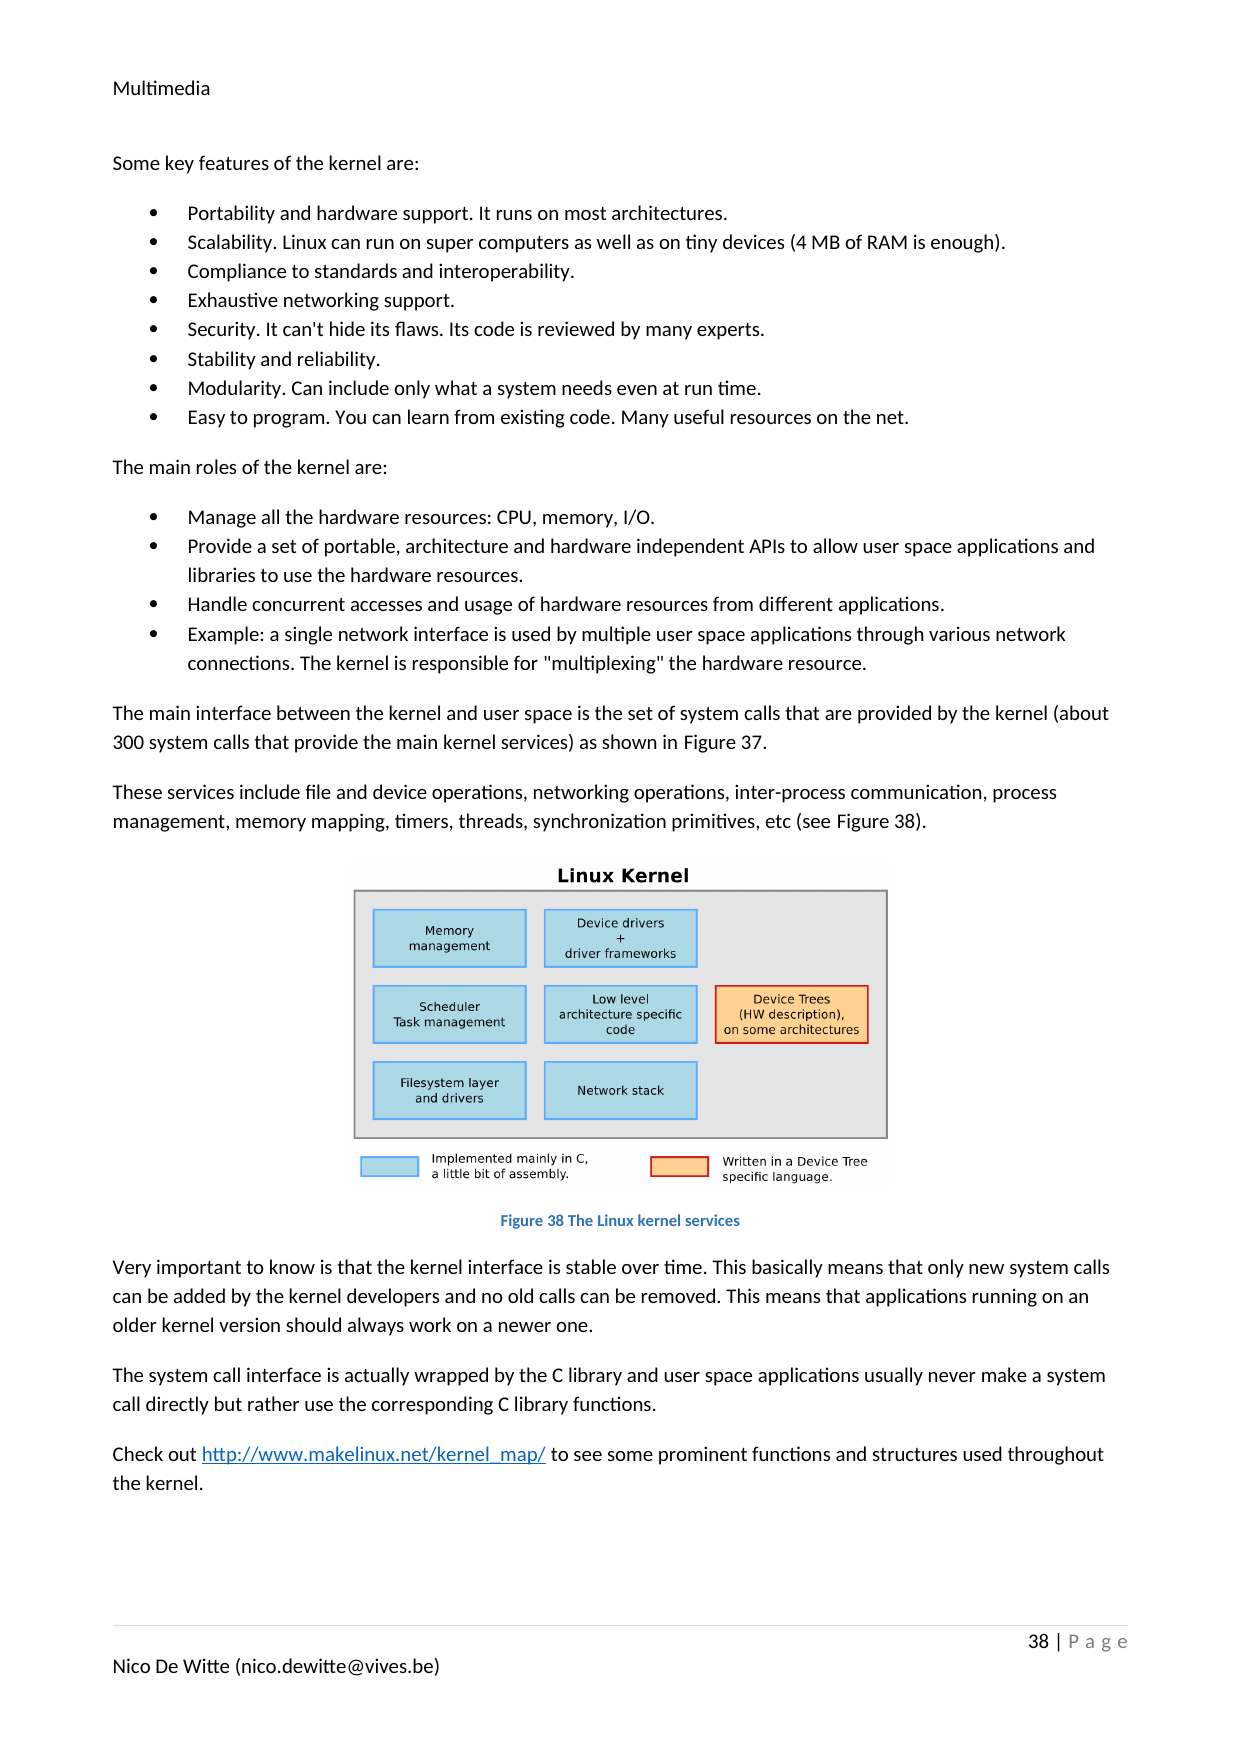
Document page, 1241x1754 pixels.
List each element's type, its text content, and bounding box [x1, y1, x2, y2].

text These services include file and device operations, networking operations, inter-process communication, process management, memory mapping, timers, threads, synchronization primitives, etc (see Figure 38). [112, 779, 1128, 834]
list Modularity. Can include only what a system needs even at run time. [150, 375, 1128, 400]
list Portability and hardware support. It runs on most architectures. [150, 200, 1128, 225]
list Scalability. Linux can run on super computers as well as on tiny devices (4 MB of RAM is enough). [150, 229, 1128, 254]
text The main interface between the kernel and user space is the set of system calls that are provided by the kernel (about 300 system calls that provide the main kernel services) as shown in Figure 37. [112, 700, 1128, 754]
text Figure 38 The Linux kernel services [112, 1210, 1128, 1230]
list Stability and reliability. [150, 346, 1128, 371]
text Some key features of the kernel are: [112, 150, 1128, 175]
text Very important to know is that the kernel interface is stable over time. This basically means that only new system calls can be added by the kernel developers and no old calls can be removed. This means that applications running on an older kernel version should always work on a newer one. [112, 1254, 1128, 1338]
text The system call interface is actually wrapped by the C library and user space applications usually never make a system call directly but rather use the corresponding C library functions. [112, 1362, 1128, 1417]
list Provide a set of portable, architecture and hardware independent APIs to allow user space applications and libraries to use the hardware resources. [150, 533, 1128, 588]
picture [348, 858, 892, 1186]
text Check out http://www.makelinux.net/kernel_map/ to see some prominent functions and structures used throughout the kernel. [112, 1441, 1128, 1496]
list Handle concurrent accesses and usage of hardware resources from diﬀerent applications. [150, 592, 1128, 617]
text The main roles of the kernel are: [112, 454, 1128, 479]
list Security. It can't hide its ﬂaws. Its code is reviewed by many experts. [150, 317, 1128, 342]
list Example: a single network interface is used by multiple user space applications through various network connections. The kernel is responsible for "multiplexing" the hardware resource. [150, 621, 1128, 675]
list Exhaustive networking support. [150, 287, 1128, 313]
list Compliance to standards and interoperability. [150, 258, 1128, 284]
list Manage all the hardware resources: CPU, memory, I/O. [150, 504, 1128, 529]
list Easy to program. You can learn from existing code. Many useful resources on the net. [150, 404, 1128, 429]
